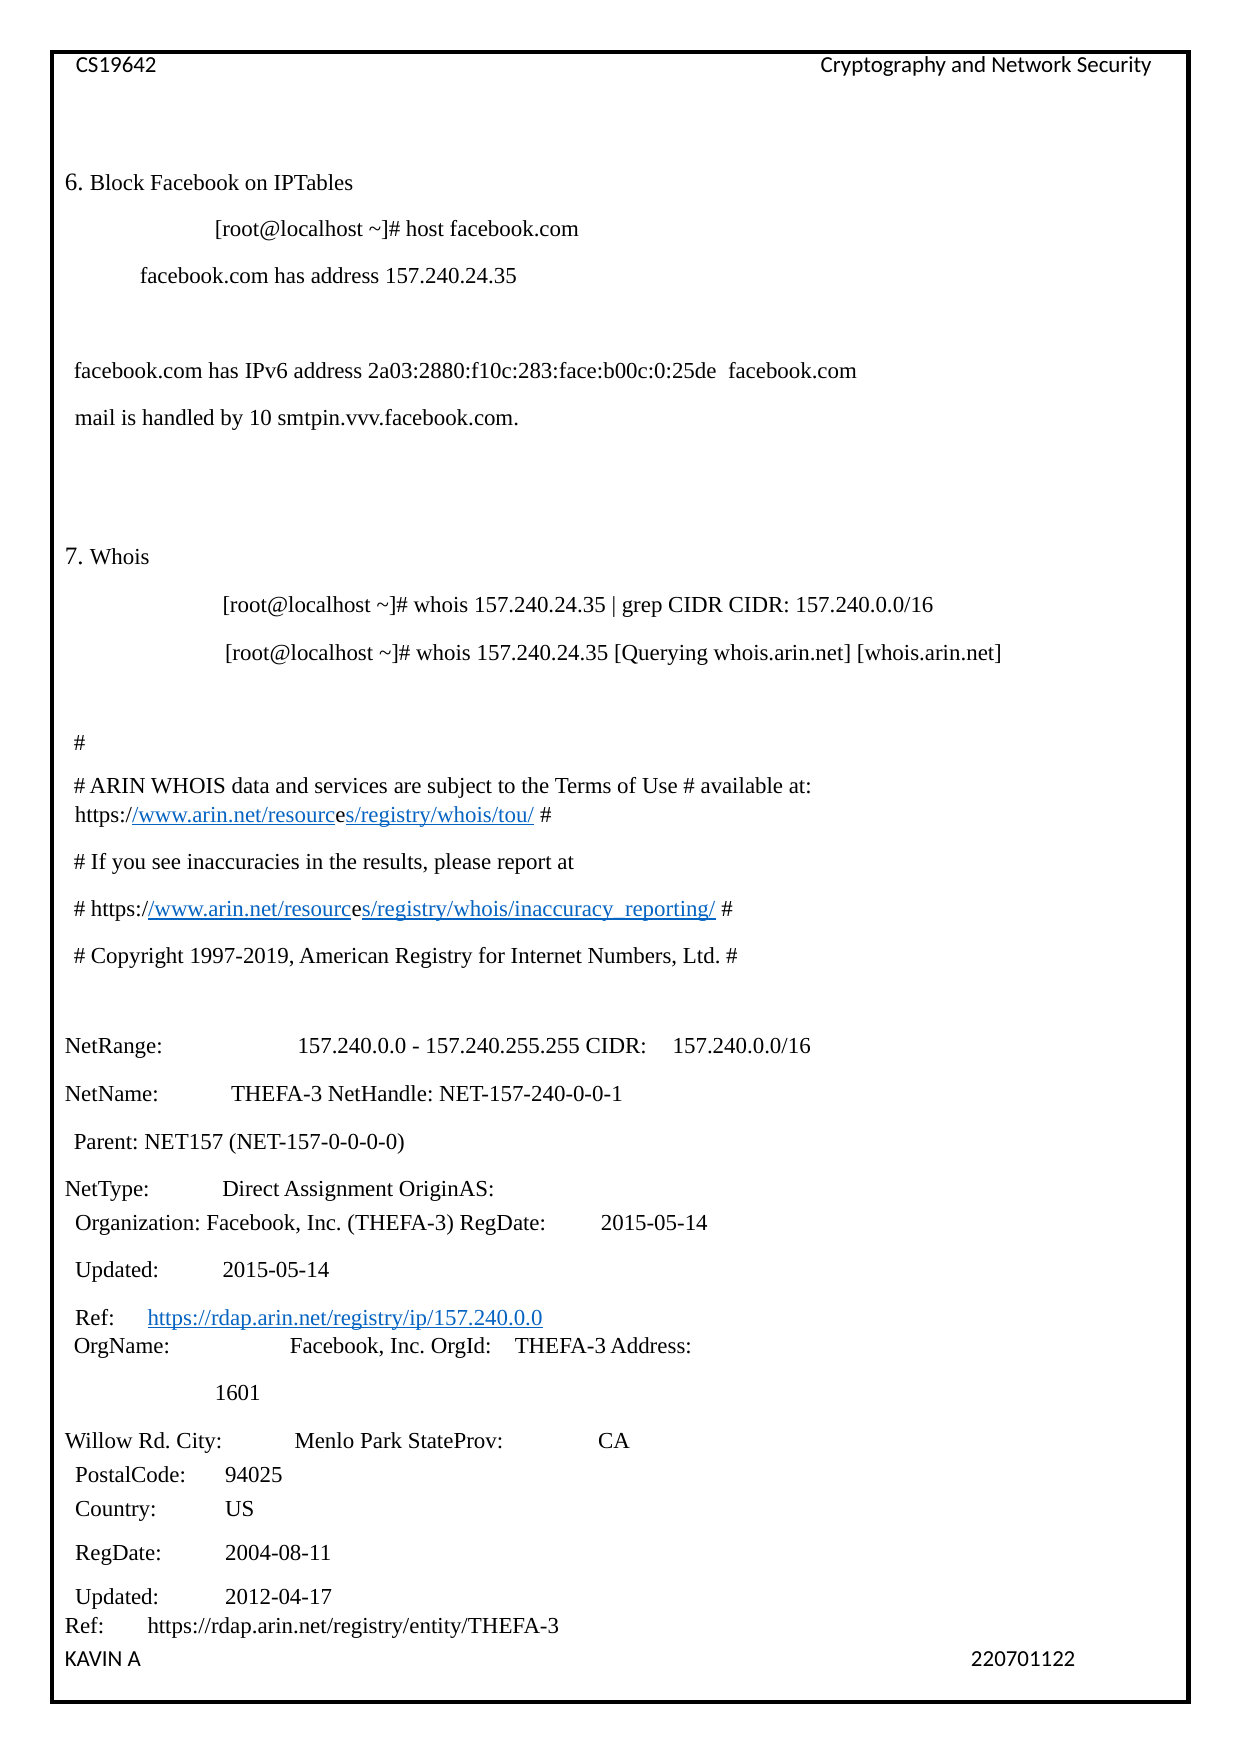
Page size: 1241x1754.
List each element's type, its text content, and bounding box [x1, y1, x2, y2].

table_cell Updated: [75, 1578, 225, 1612]
table_header 2015-05-14 [577, 1205, 713, 1332]
text # [73, 729, 1166, 756]
table_cell US [225, 1491, 338, 1534]
table_header 94025 [225, 1457, 338, 1491]
table_cell RegDate: [75, 1534, 225, 1577]
text # Copyright 1997-2019, American Registry for Internet Numbers, Ltd. # [73, 943, 1166, 969]
text Ref: https://rdap.arin.net/registry/entity/THEFA-3 [64, 1612, 1172, 1638]
table_header PostalCode: [75, 1457, 225, 1491]
text Willow Rd. City: Menlo Park StateProv: CA [64, 1427, 1172, 1453]
text [root@localhost ~]# whois 157.240.24.35 | grep CIDR CIDR: 157.240.0.0/16 [64, 591, 1172, 618]
text NetType: Direct Assignment OriginAS: [64, 1175, 1172, 1201]
text # If you see inaccuracies in the results, please report at [73, 848, 1166, 874]
text NetRange: 157.240.0.0 - 157.240.255.255 CIDR: 157.240.0.0/16 [64, 1032, 1172, 1059]
text OrgName: Facebook, Inc. OrgId: THEFA-3 Address: 1601 [73, 1332, 703, 1406]
table_cell Country: [75, 1491, 225, 1534]
table_cell 2012-04-17 [225, 1578, 338, 1612]
text [root@localhost ~]# whois 157.240.24.35 [Querying whois.arin.net] [whois.arin.net] [64, 639, 1002, 665]
table_cell 2004-08-11 [225, 1534, 338, 1577]
text NetName: THEFA-3 NetHandle: NET-157-240-0-0-1 [64, 1080, 1172, 1107]
list Block Facebook on IPTables [64, 167, 1166, 196]
table_header Organization: Facebook, Inc. (THEFA-3) RegDate: Updated: 2015-05-14 Ref: https://rdap.arin.net/registry/ip/157.240.0.0 [75, 1205, 577, 1332]
text # ARIN WHOIS data and services are subject to the Terms of Use # available at: https://www.arin.net/resources/registry/whois/tou/ # [73, 772, 1166, 828]
text facebook.com has IPv6 address 2a03:2880:f10c:283:face:b00c:0:25de facebook.com mail is handled by 10 smtpin.vvv.facebook.com. [73, 357, 859, 431]
text [root@localhost ~]# host facebook.com facebook.com has address 157.240.24.35 [73, 215, 730, 289]
text Parent: NET157 (NET-157-0-0-0-0) [73, 1128, 1166, 1154]
text # https://www.arin.net/resources/registry/whois/inaccuracy_reporting/ # [73, 895, 1172, 922]
list Whois [64, 541, 1166, 570]
